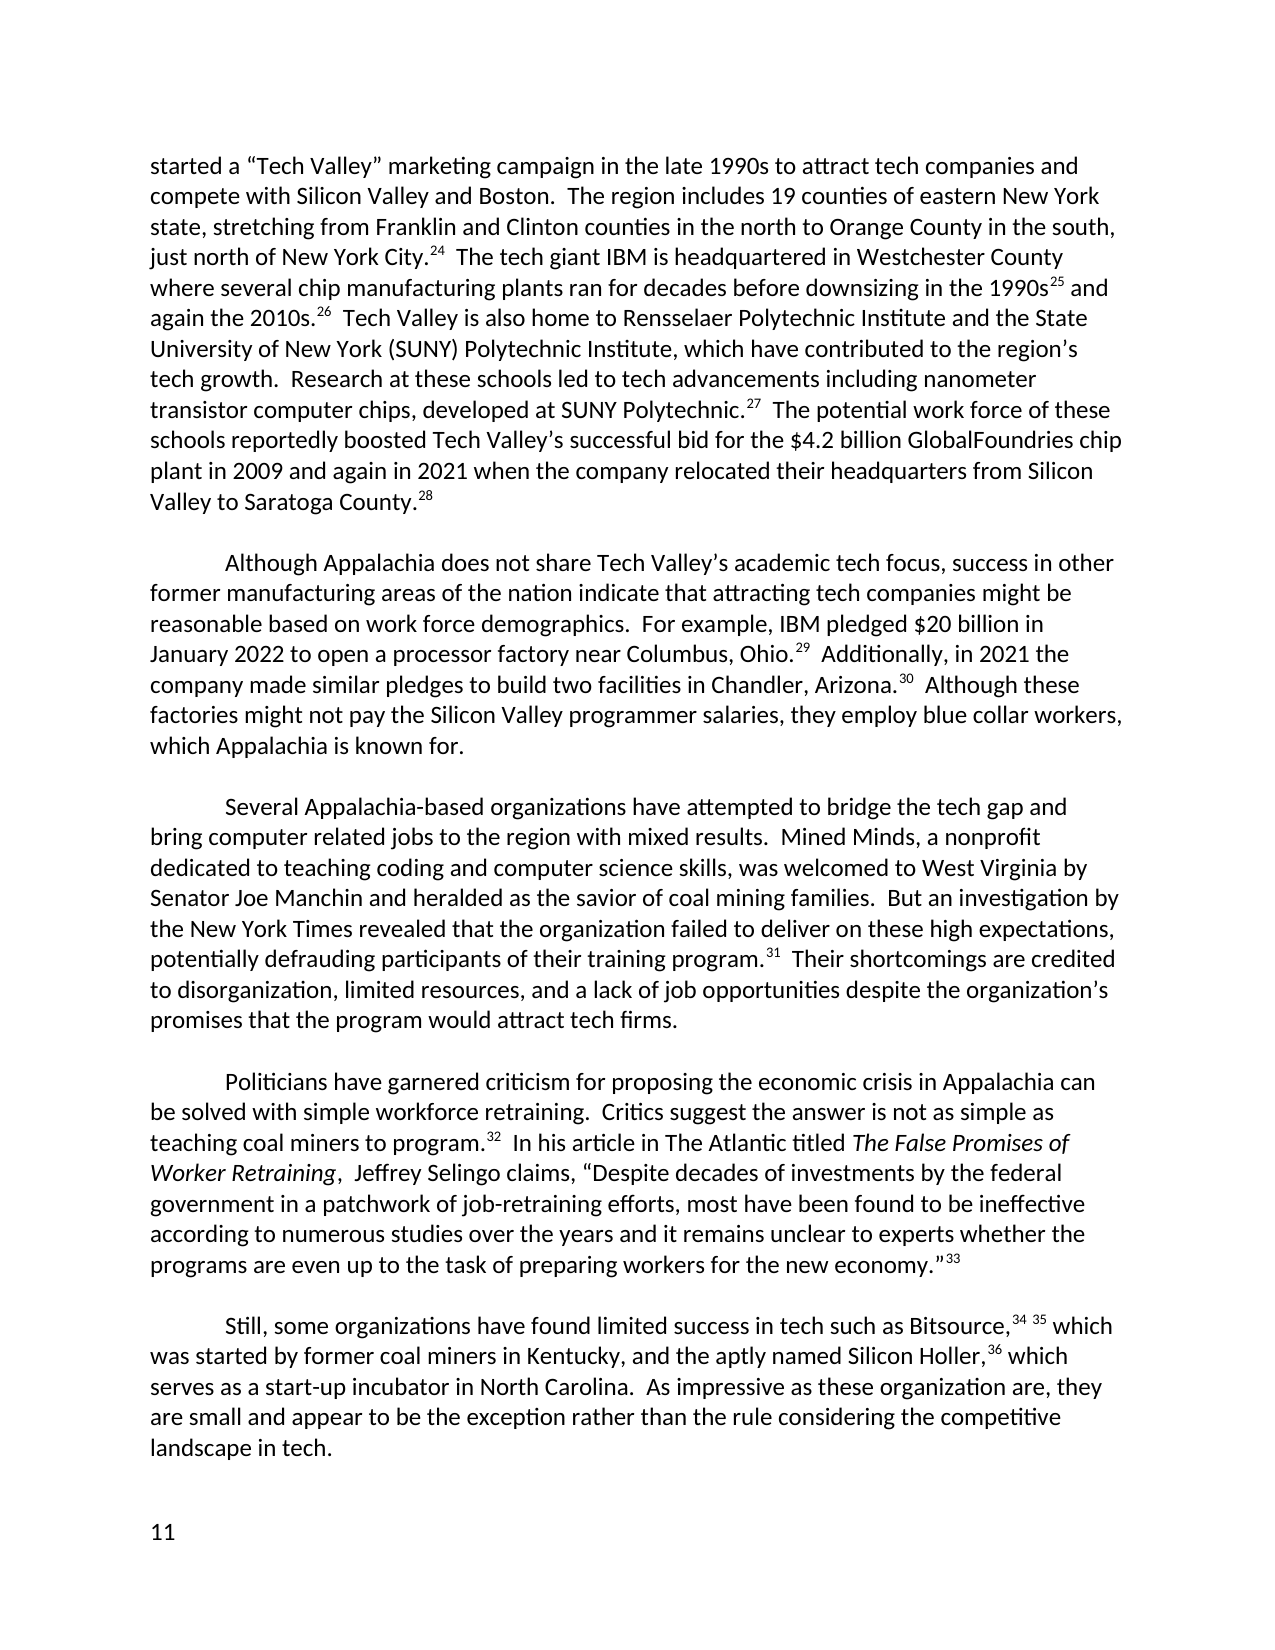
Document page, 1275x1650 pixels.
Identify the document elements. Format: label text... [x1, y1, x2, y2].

text Politicians have garnered criticism for proposing the economic crisis in Appalachia can be solved with simple workforce retraining. Critics suggest the answer is not as simple as teaching coal miners to program. In his article in The Atlantic titled The False Promises of Worker Retraining, Jeffrey Selingo claims, “Despite decades of investments by the federal government in a patchwork of job-retraining efforts, most have been found to be ineffective according to numerous studies over the years and it remains unclear to experts whether the programs are even up to the task of preparing workers for the new economy.” [150, 1066, 1125, 1279]
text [150, 150, 1125, 516]
text Although Appalachia does not share Tech Valley’s academic tech focus, success in other former manufacturing areas of the nation indicate that attracting tech companies might be reasonable based on work force demographics. For example, IBM pledged $20 billion in January 2022 to open a processor factory near Columbus, Ohio. Additionally, in 2021 the company made similar pledges to build two facilities in Chandler, Arizona. Although these factories might not pay the Silicon Valley programmer salaries, they employ blue collar workers, which Appalachia is known for. [150, 547, 1125, 760]
text Several Appalachia-based organizations have attempted to bridge the tech gap and bring computer related jobs to the region with mixed results. Mined Minds, a nonprofit dedicated to teaching coding and computer science skills, was welcomed to West Virginia by Senator Joe Manchin and heralded as the savior of coal mining families. But an investigation by the New York Times revealed that the organization failed to deliver on these high expectations, potentially defrauding participants of their training program. Their shortcomings are credited to disorganization, limited resources, and a lack of job opportunities despite the organization’s promises that the program would attract tech firms. [150, 791, 1125, 1035]
text Still, some organizations have found limited success in tech such as Bitsource, which was started by former coal miners in Kentucky, and the aptly named Silicon Holler, which serves as a start-up incubator in North Carolina. As impressive as these organization are, they are small and appear to be the exception rather than the rule considering the competitive landscape in tech. [150, 1310, 1125, 1462]
